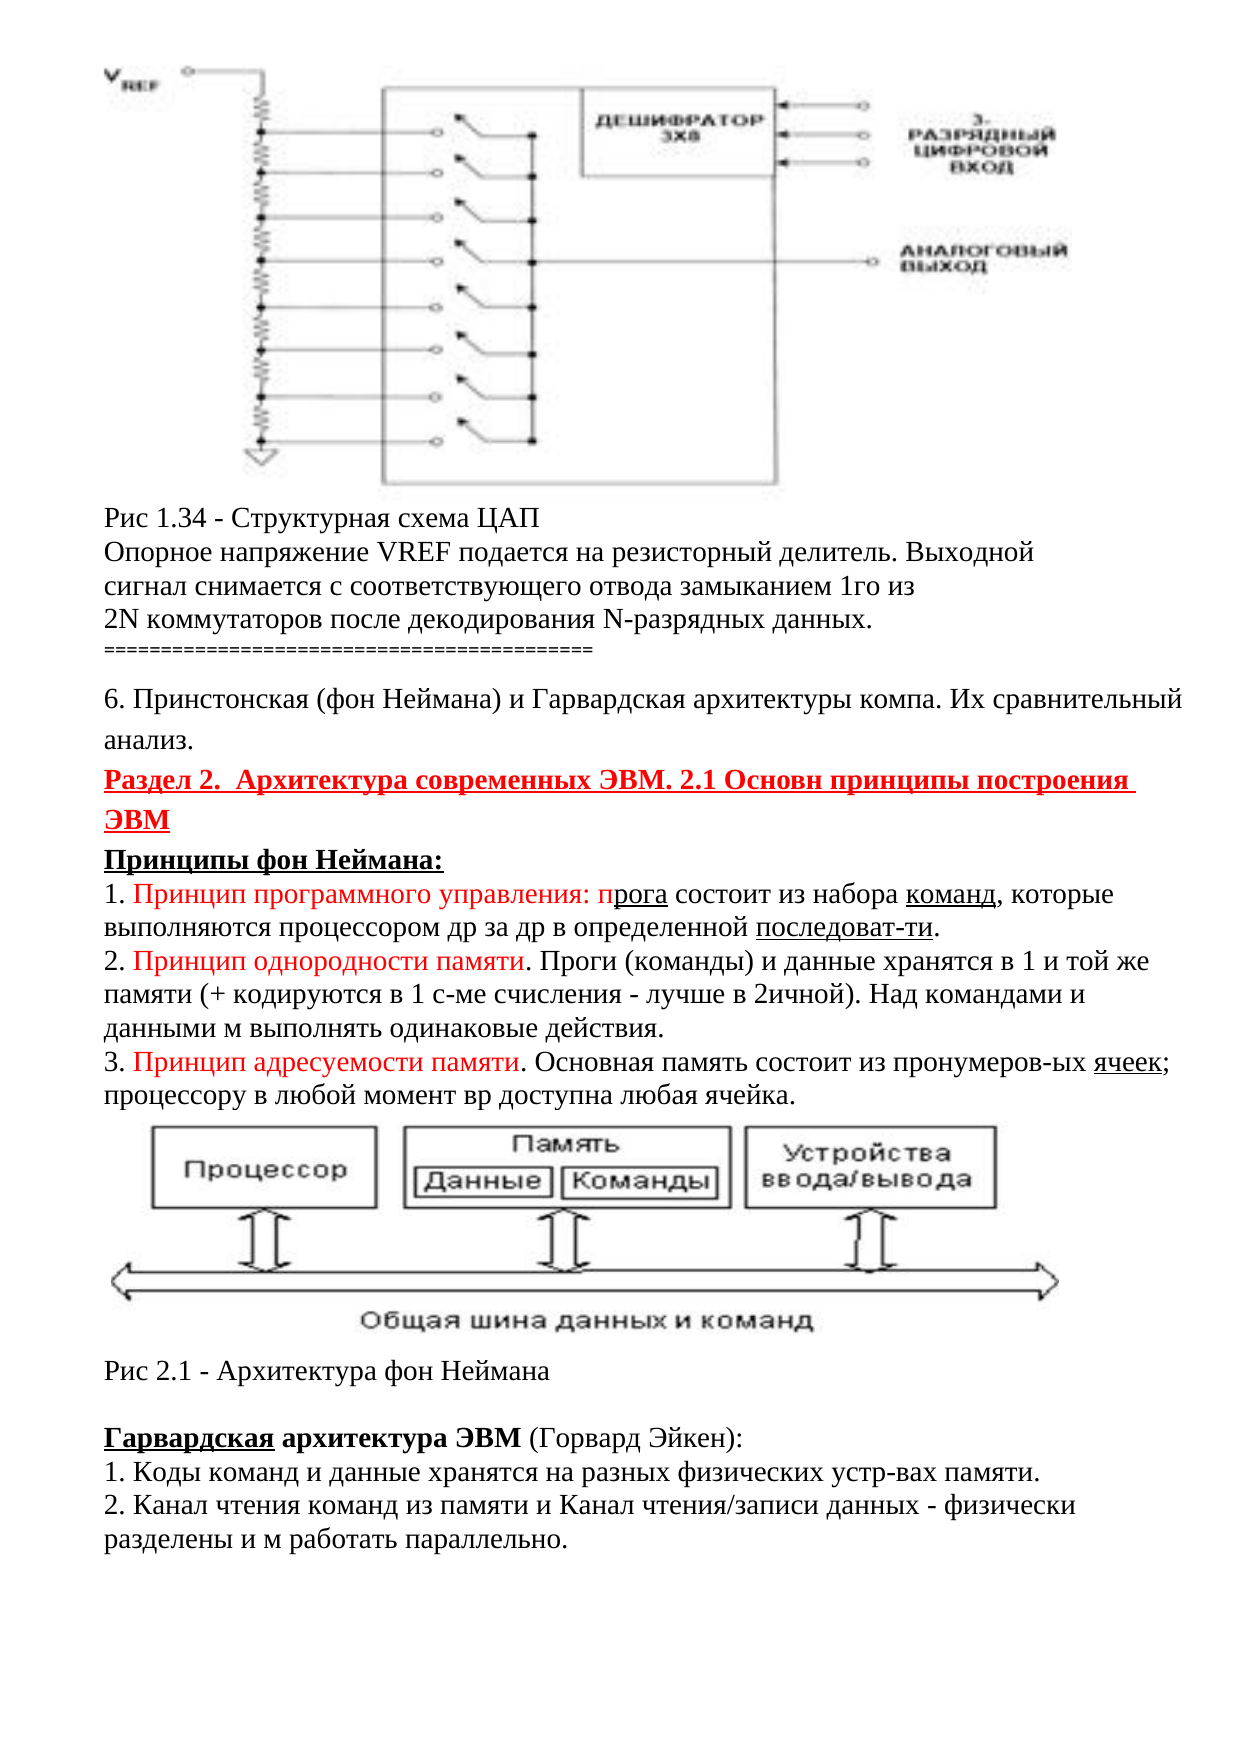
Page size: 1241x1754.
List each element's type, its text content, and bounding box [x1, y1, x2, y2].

text 6. Принстонская (фон Неймана) и Гарвардская архитектуры компа. Их сравнительный анализ. [103, 682, 1196, 755]
text Рис 1.34 - Структурная схема ЦАП [103, 501, 1196, 534]
text =========================================== [103, 635, 1196, 663]
text Гарвардская архитектура ЭВМ (Горвард Эйкен): [103, 1420, 1196, 1454]
picture [103, 44, 1073, 501]
text 2. Принцип однородности памяти. Проги (команды) и данные хранятся в 1 и той же памяти (+ кодируются в 1 с-ме счисления - лучше в 2ичной). Над командами и данными м выполнять одинаковые действия. [103, 943, 1196, 1044]
picture [110, 1110, 1060, 1347]
text 1. Принцип программного управления: прога состоит из набора команд, которые выполняются процессором др за др в определенной последоват-ти. [103, 876, 1196, 943]
text Опорное напряжение VREF подается на резисторный делитель. Выходной сигнал снимается с соответствующего отвода замыканием 1го из 2N коммутаторов после декодирования N-разрядных данных. [103, 534, 1196, 635]
text Раздел 2. Архитектура современных ЭВМ. 2.1 Основн принципы построения ЭВМ [103, 762, 1196, 836]
text Рис 2.1 - Архитектура фон Неймана [103, 1353, 1196, 1387]
text 1. Коды команд и данные хранятся на разных физических устр-вах памяти. 2. Канал чтения команд из памяти и Канал чтения/записи данных - физически разделены и м работать параллельно. [103, 1454, 1196, 1554]
text 3. Принцип адресуемости памяти. Основная память состоит из пронумеров-ых ячеек; процессору в любой момент вр доступна любая ячейка. [103, 1044, 1196, 1111]
text Принципы фон Неймана: [103, 842, 1196, 876]
